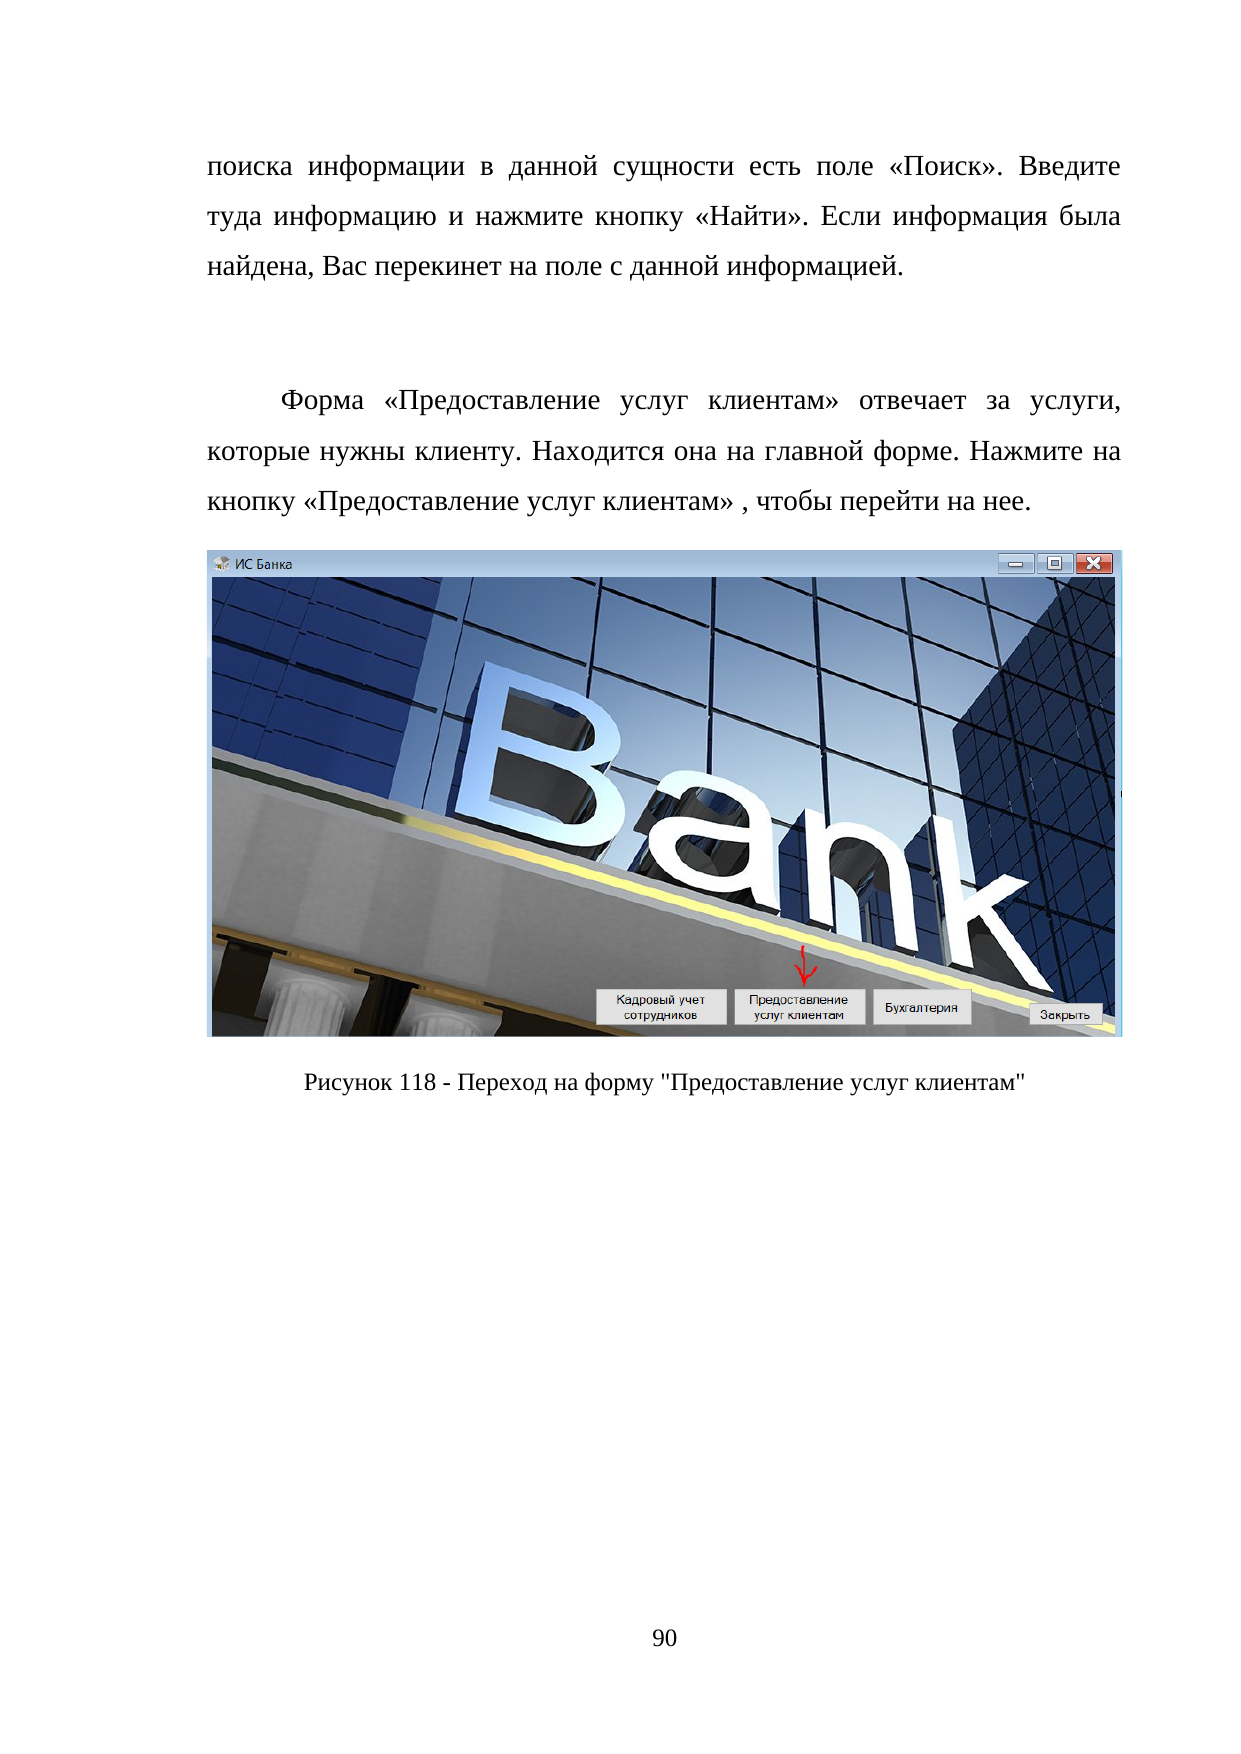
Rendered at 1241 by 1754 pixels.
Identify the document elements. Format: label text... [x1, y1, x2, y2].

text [207, 148, 1122, 282]
text Рисунок 118 - Переход на форму "Предоставление услуг клиентам" [207, 1067, 1122, 1096]
picture [206, 550, 1123, 1037]
text Форма «Предоставление услуг клиентам» отвечает за услуги, которые нужны клиенту. Находится она на главной форме. Нажмите на кнопку «Предоставление услуг клиентам» , чтобы перейти на нее. [207, 382, 1122, 516]
